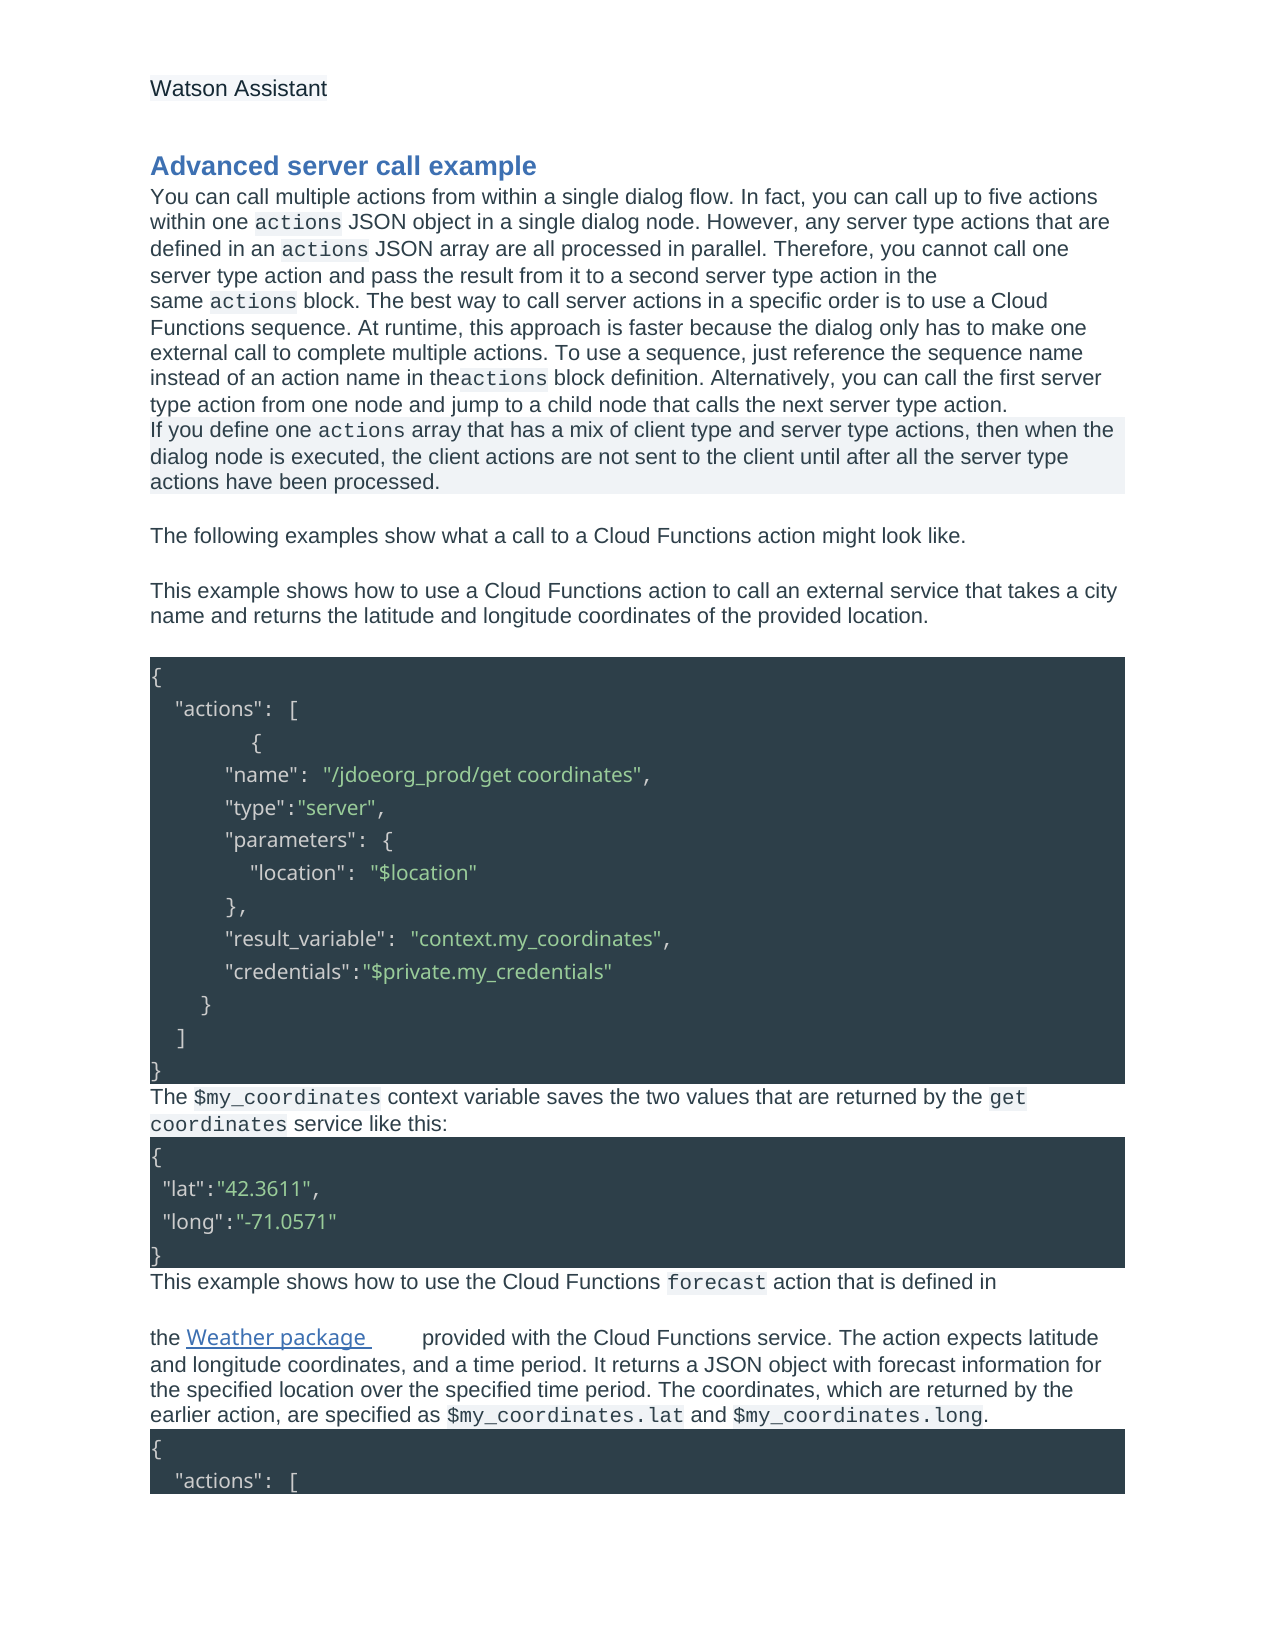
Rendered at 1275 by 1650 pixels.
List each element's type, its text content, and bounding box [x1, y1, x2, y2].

text "location": "$location" [150, 854, 1125, 887]
text This example shows how to use the Cloud Functions forecast action that is defined in the Weather package provided with the Cloud Functions service. The action expects latitude and longitude coordinates, and a time period. It returns a JSON object with forecast information for the specified location over the specified time period. The coordinates, which are returned by the earlier action, are specified as $my_coordinates.lat and $my_coordinates.long. [150, 1268, 1125, 1429]
text This example shows how to use a Cloud Functions action to call an external service that takes a city name and returns the latitude and longitude coordinates of the provided location. [150, 578, 1125, 628]
text "parameters": { [150, 821, 1125, 854]
text "lat":"42.3611", [150, 1170, 1125, 1203]
text } [150, 985, 1125, 1018]
text }, [150, 887, 1125, 920]
text { [150, 1137, 1125, 1170]
text If you define one actions array that has a mix of client type and server type actions, then when the dialog node is executed, the client actions are not sent to the client until after all the server type actions have been processed. [150, 417, 1125, 494]
text } [150, 1051, 1125, 1084]
text "actions": [ [150, 1462, 1125, 1494]
text { [150, 723, 1125, 756]
text You can call multiple actions from within a single dialog flow. In fact, you can call up to five actions within one actions JSON object in a single dialog node. However, any server type actions that are defined in an actions JSON array are all processed in parallel. Therefore, you cannot call one server type action and pass the result from it to a second server type action in the same actions block. The best way to call server actions in a specific order is to use a Cloud Functions sequence. At runtime, this approach is faster because the dialog only has to make one external call to complete multiple actions. To use a sequence, just reference the sequence name instead of an action name in theactions block definition. Alternatively, you can call the first server type action from one node and jump to a child node that calls the next server type action. [150, 184, 1125, 417]
text "name": "/jdoeorg_prod/get coordinates", [150, 756, 1125, 788]
text "actions": [ [150, 690, 1125, 723]
text "credentials":"$private.my_credentials" [150, 952, 1125, 985]
text The $my_coordinates context variable saves the two values that are returned by the get coordinates service like this: [150, 1084, 1125, 1137]
subtitle Advanced server call example [150, 150, 1125, 181]
text "type":"server", [150, 788, 1125, 821]
text } [150, 1236, 1125, 1268]
text "long":"-71.0571" [150, 1203, 1125, 1236]
text The following examples show what a call to a Cloud Functions action might look like. [150, 523, 1125, 548]
text { [150, 657, 1125, 690]
text { [150, 1429, 1125, 1462]
text "result_variable": "context.my_coordinates", [150, 920, 1125, 952]
text ] [150, 1018, 1125, 1051]
